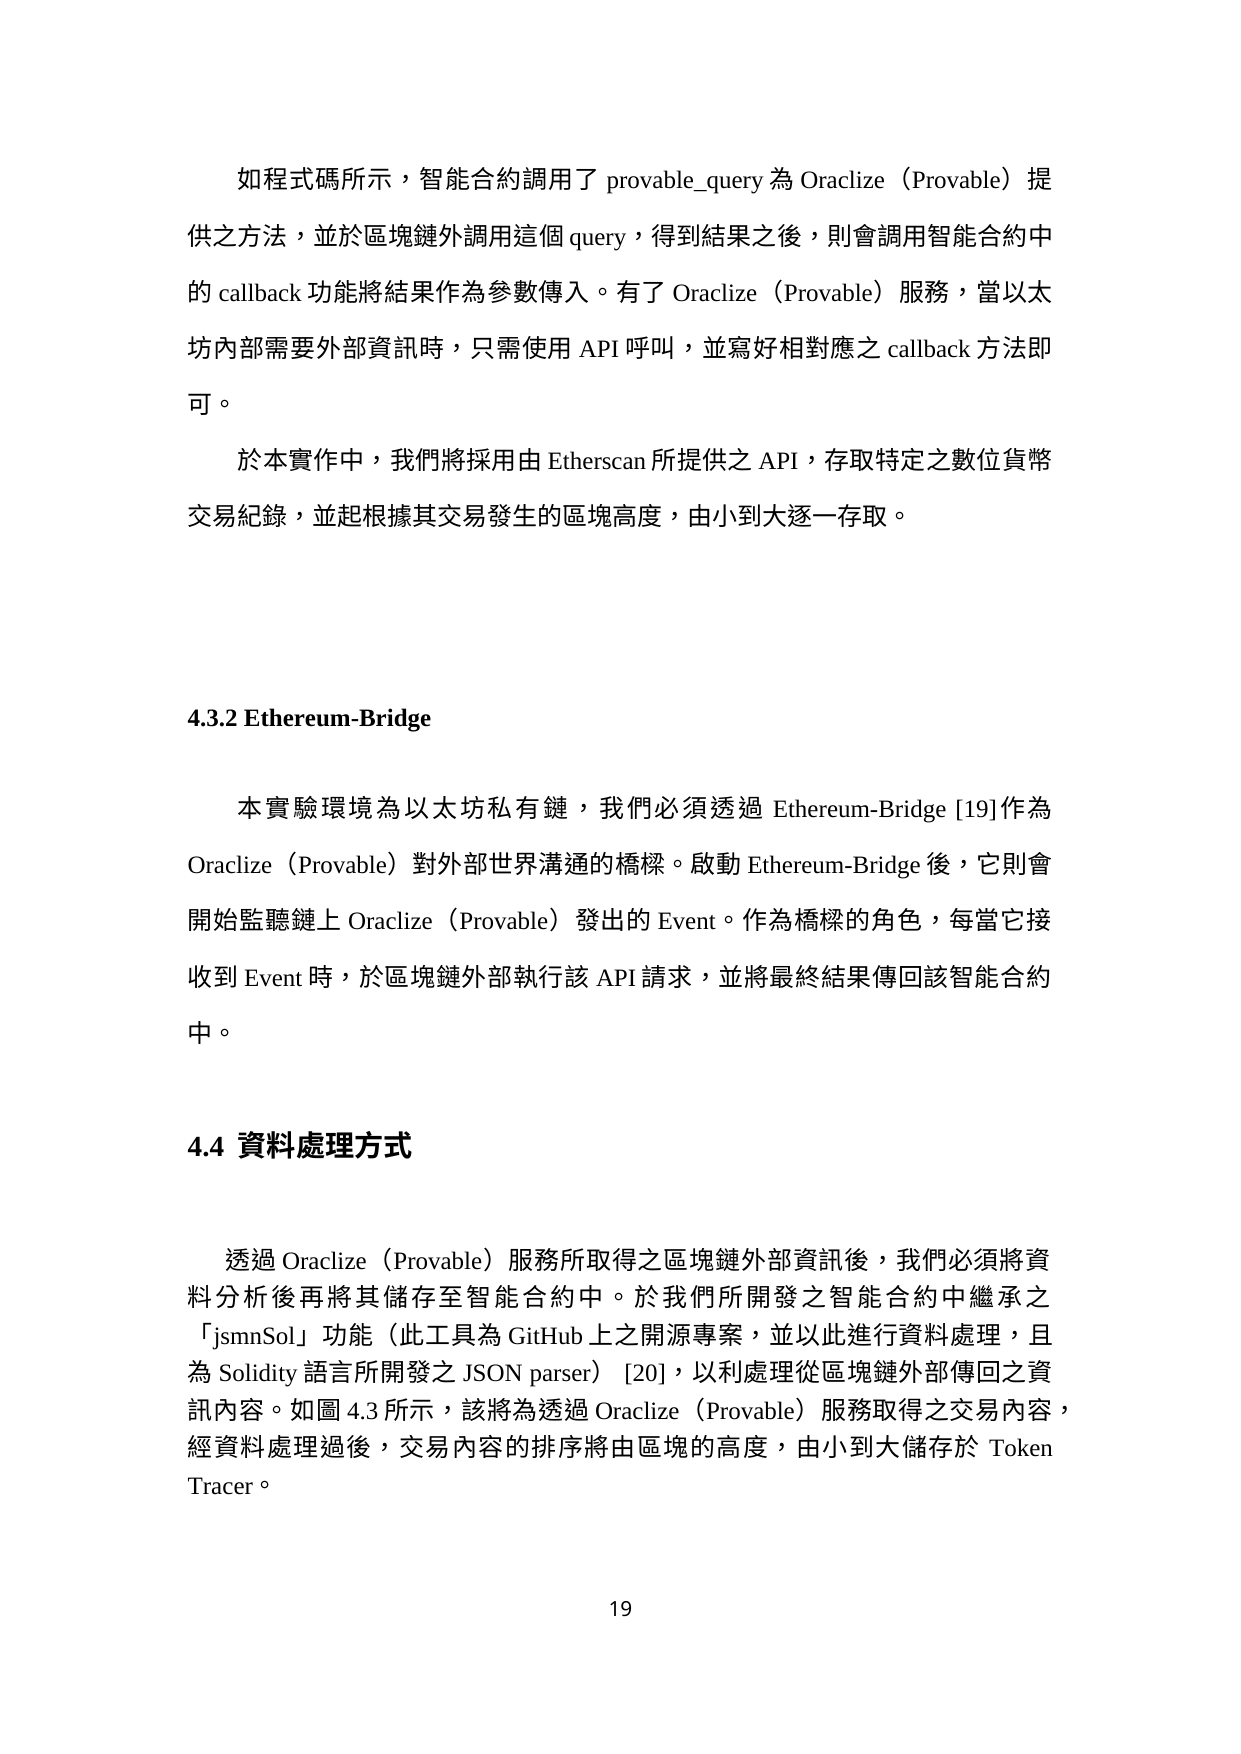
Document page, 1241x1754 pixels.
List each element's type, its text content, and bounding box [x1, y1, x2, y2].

text 本實驗環境為以太坊私有鏈，我們必須透過Ethereum-Bridge作為Oraclize（Provable）對外部世界溝通的橋樑。啟動Ethereum-Bridge後，它則會開始監聽鏈上Oraclize（Provable）發出的Event。作為橋樑的角色，每當它接收到Event時，於區塊鏈外部執行該API請求，並將最終結果傳回該智能合約中。 [187, 788, 1053, 1050]
text 於本實作中，我們將採用由Etherscan所提供之API，存取特定之數位貨幣交易紀錄，並起根據其交易發生的區塊高度，由小到大逐一存取。 [187, 440, 1053, 534]
text 4.3.2 Ethereum-Bridge [187, 698, 1053, 736]
text 透過Oraclize（Provable）服務所取得之區塊鏈外部資訊後，我們必須將資料分析後再將其儲存至智能合約中。於我們所開發之智能合約中繼承之「jsmnSol」功能（此工具為GitHub上之開源專案，並以此進行資料處理，且為Solidity語言所開發之JSON parser），以利處理從區塊鏈外部傳回之資訊內容。如圖4.3所示，該將為透過Oraclize（Provable）服務取得之交易內容，經資料處理過後，交易內容的排序將由區塊的高度，由小到大儲存於Token Tracer。 [187, 1239, 1053, 1502]
text 如程式碼所示，智能合約調用了provable_query為Oraclize（Provable）提供之方法，並於區塊鏈外調用這個query，得到結果之後，則會調用智能合約中的callback功能將結果作為參數傳入。有了Oraclize（Provable）服務，當以太坊內部需要外部資訊時，只需使用API呼叫，並寫好相對應之callback方法即可。 [187, 159, 1053, 422]
subtitle 4.4 資料處理方式 [187, 1106, 1053, 1181]
